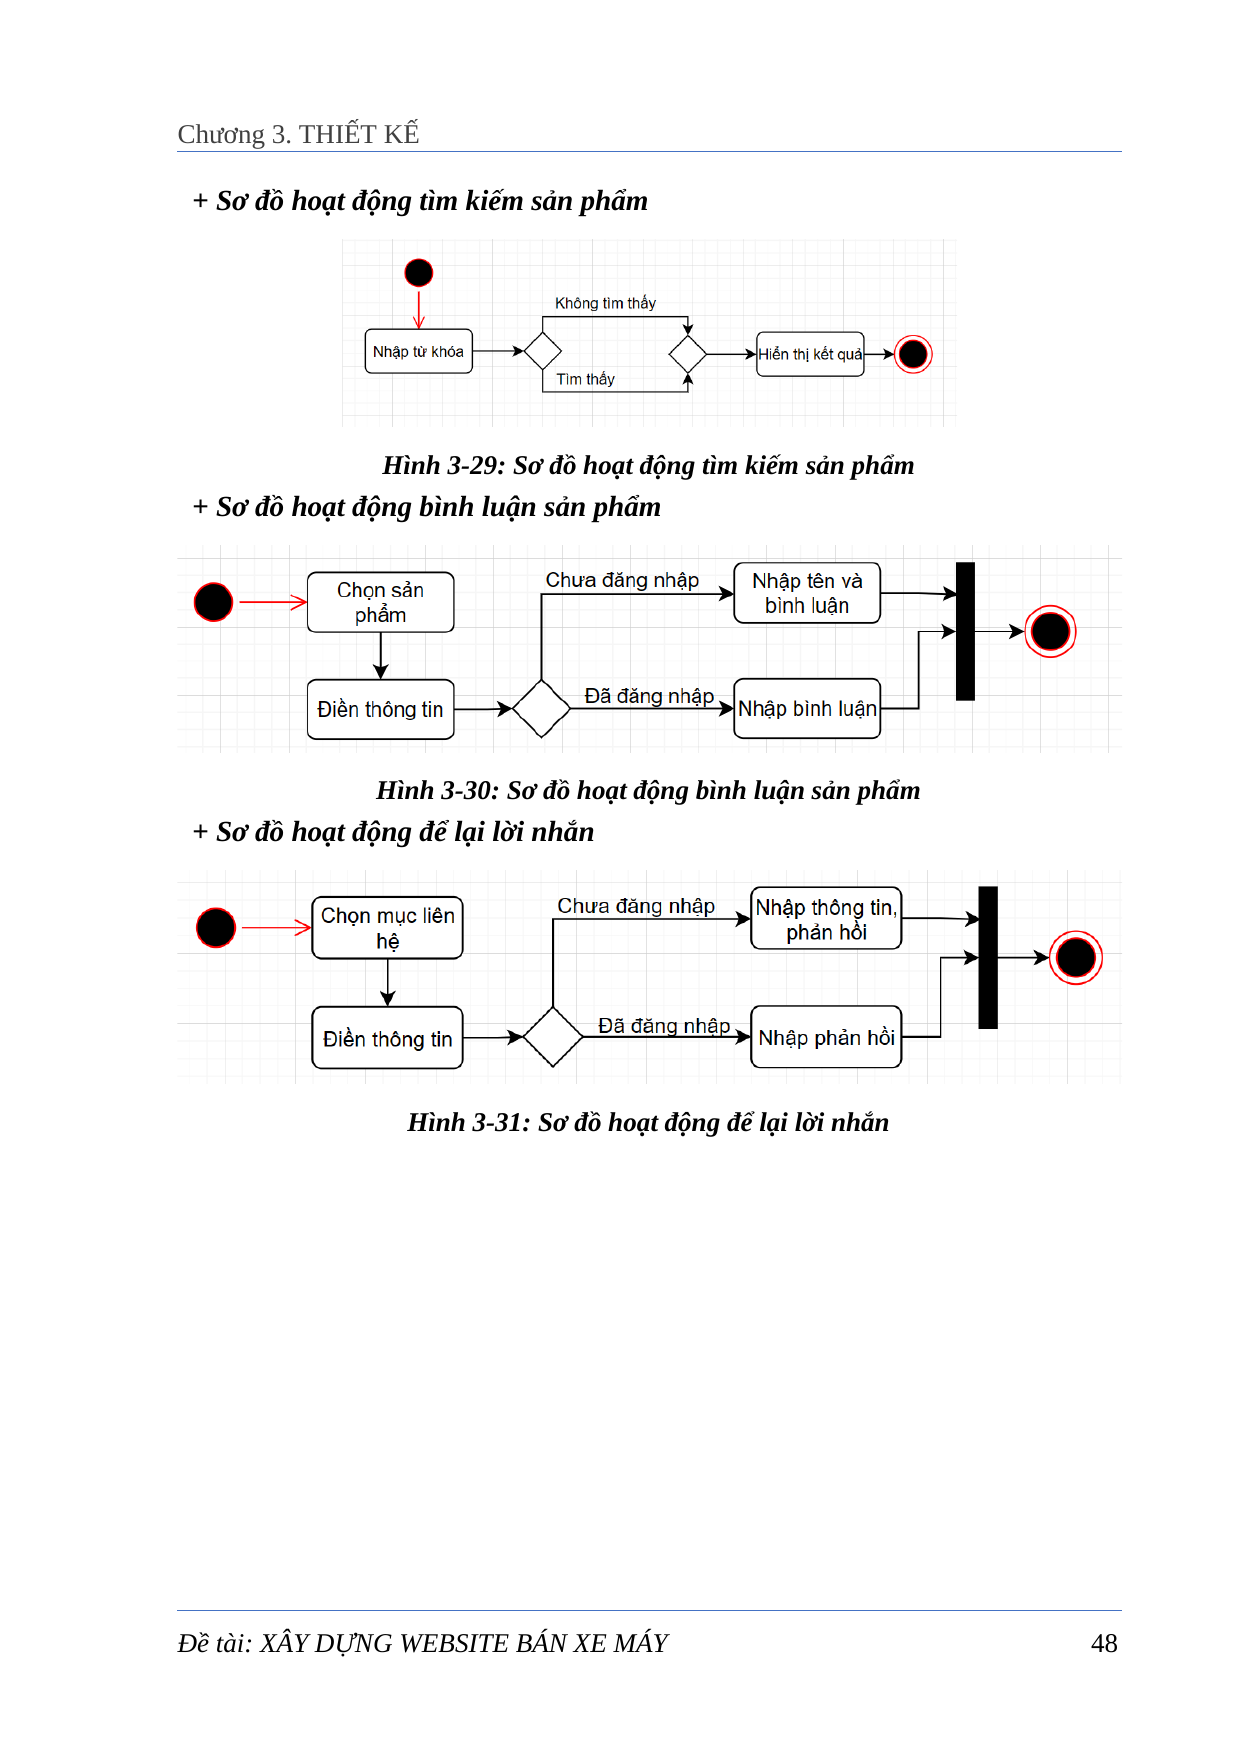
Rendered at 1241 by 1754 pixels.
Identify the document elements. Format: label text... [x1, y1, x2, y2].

picture [177, 870, 1123, 1084]
text Hình 3-31: Sơ đồ hoạt động để lại lời nhắn [177, 1106, 1122, 1137]
text + Sơ đồ hoạt động tìm kiếm sản phẩm [177, 183, 1122, 217]
text Hình 3-30: Sơ đồ hoạt động bình luận sản phẩm [177, 774, 1122, 805]
picture [342, 239, 958, 427]
text + Sơ đồ hoạt động bình luận sản phẩm [177, 489, 1122, 523]
picture [177, 545, 1123, 753]
text Hình 3-29: Sơ đồ hoạt động tìm kiếm sản phẩm [177, 449, 1122, 480]
text + Sơ đồ hoạt động để lại lời nhắn [177, 814, 1122, 848]
